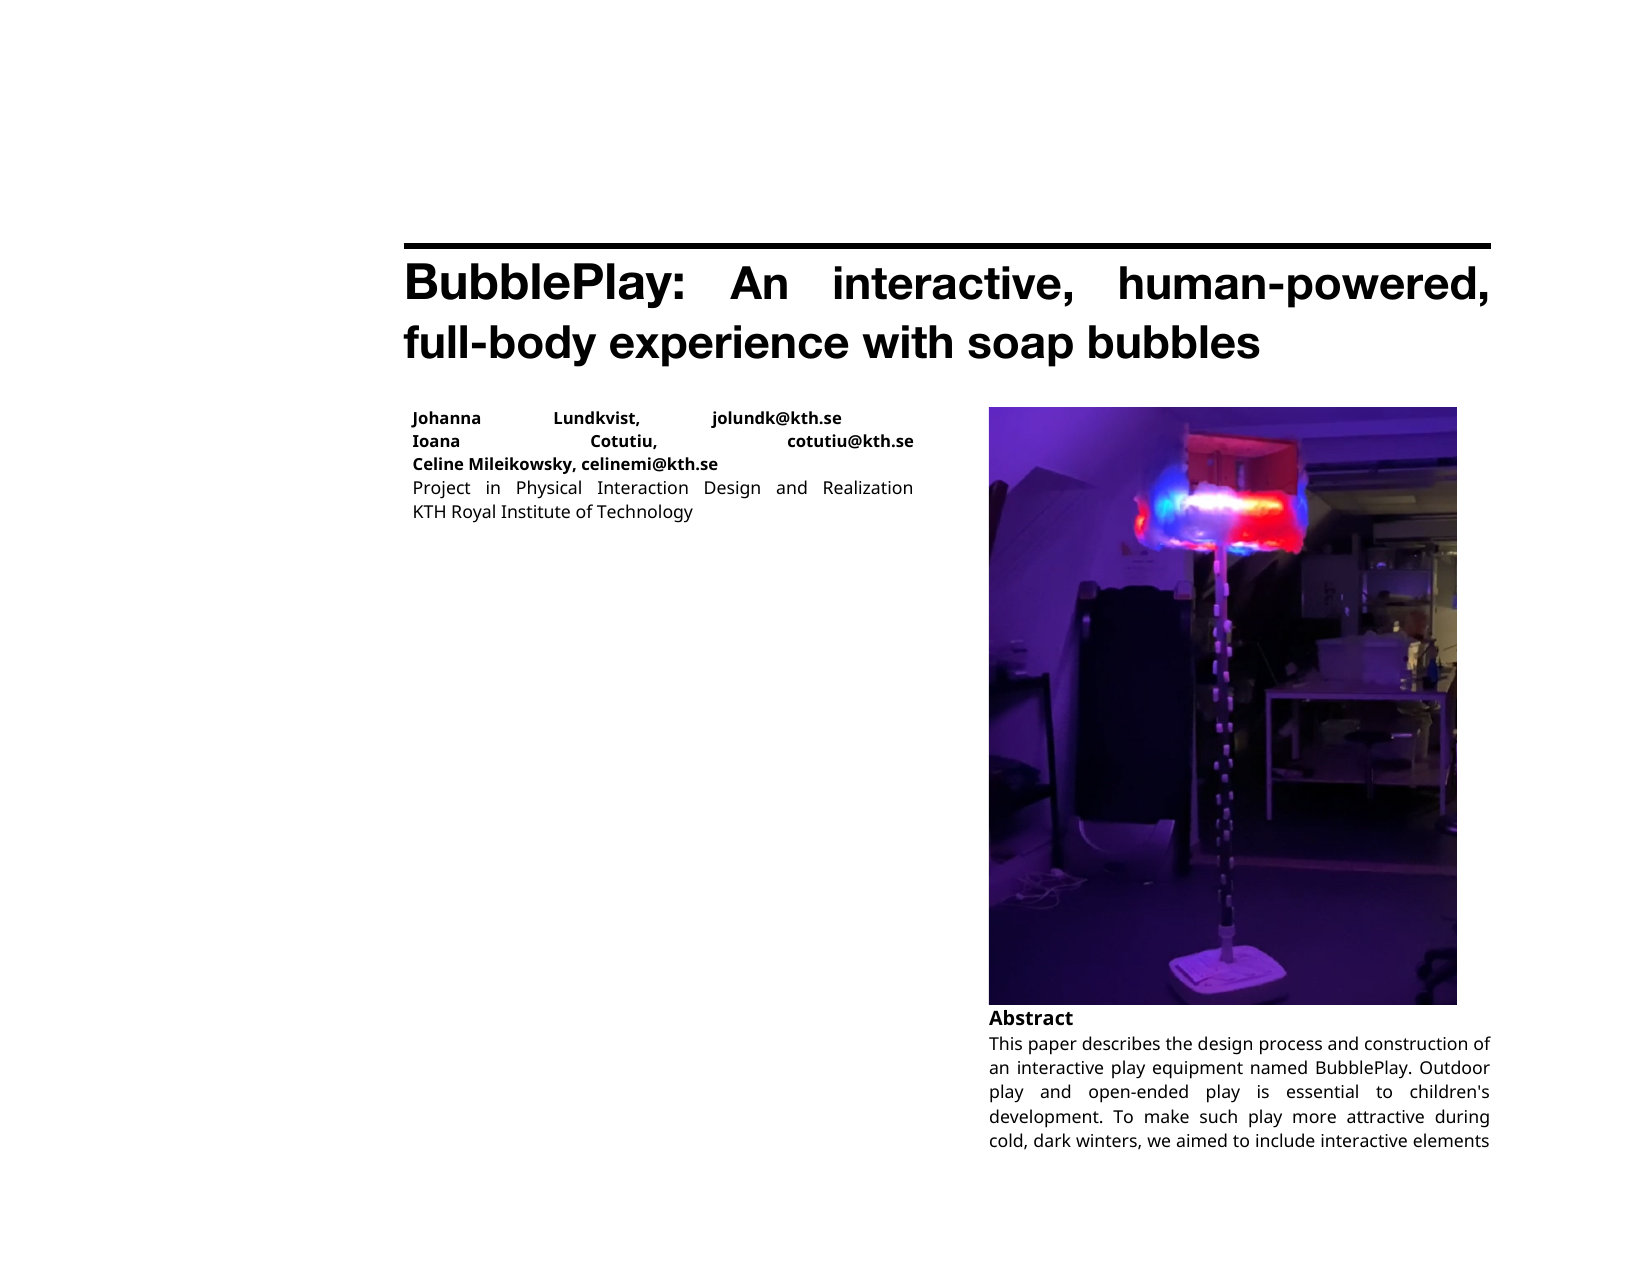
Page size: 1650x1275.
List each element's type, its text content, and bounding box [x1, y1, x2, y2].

text Johanna Lundkvist, jolundk@kth.se Ioana Cotutiu, cotutiu@kth.se Celine Mileikowsky, celinemi@kth.se [412, 407, 914, 475]
text Project in Physical Interaction Design and Realization KTH Royal Institute of Technology [412, 475, 914, 523]
picture [988, 407, 1457, 1005]
text Abstract [989, 1004, 1491, 1032]
text BubblePlay: An interactive, human-powered, full-body experience with soap bubbles [403, 244, 1491, 372]
